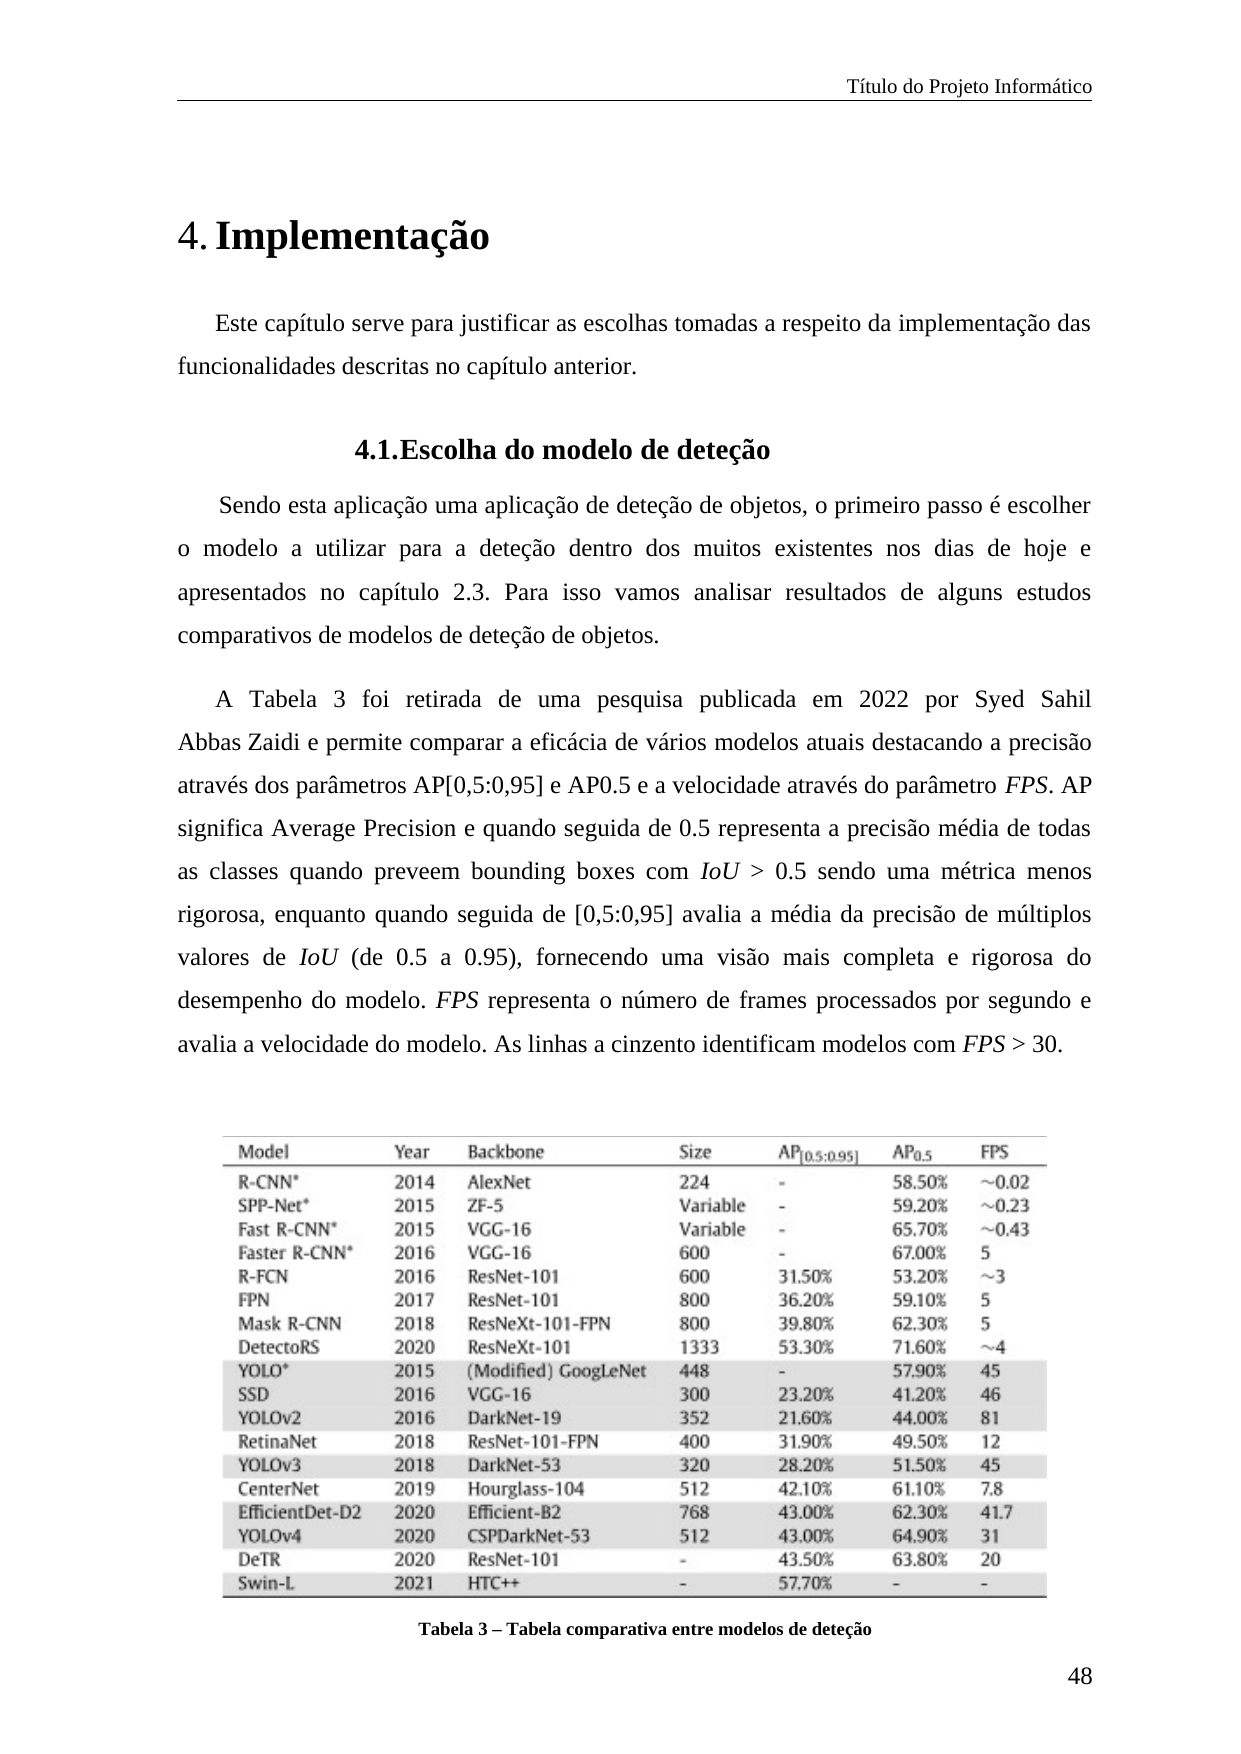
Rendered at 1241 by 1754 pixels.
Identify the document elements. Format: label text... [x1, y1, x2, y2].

text Sendo esta aplicação uma aplicação de deteção de objetos, o primeiro passo é escolher o modelo a utilizar para a deteção dentro dos muitos existentes nos dias de hoje e apresentados no capítulo 2.3. Para isso vamos analisar resultados de alguns estudos comparativos de modelos de deteção de objetos. [177, 490, 1092, 648]
text Este capítulo serve para justificar as escolhas tomadas a respeito da implementação das funcionalidades descritas no capítulo anterior. [177, 308, 1092, 380]
subtitle Escolha do modelo de deteção [354, 432, 1092, 465]
picture [222, 1136, 1047, 1598]
subtitle Implementação [177, 210, 1092, 258]
